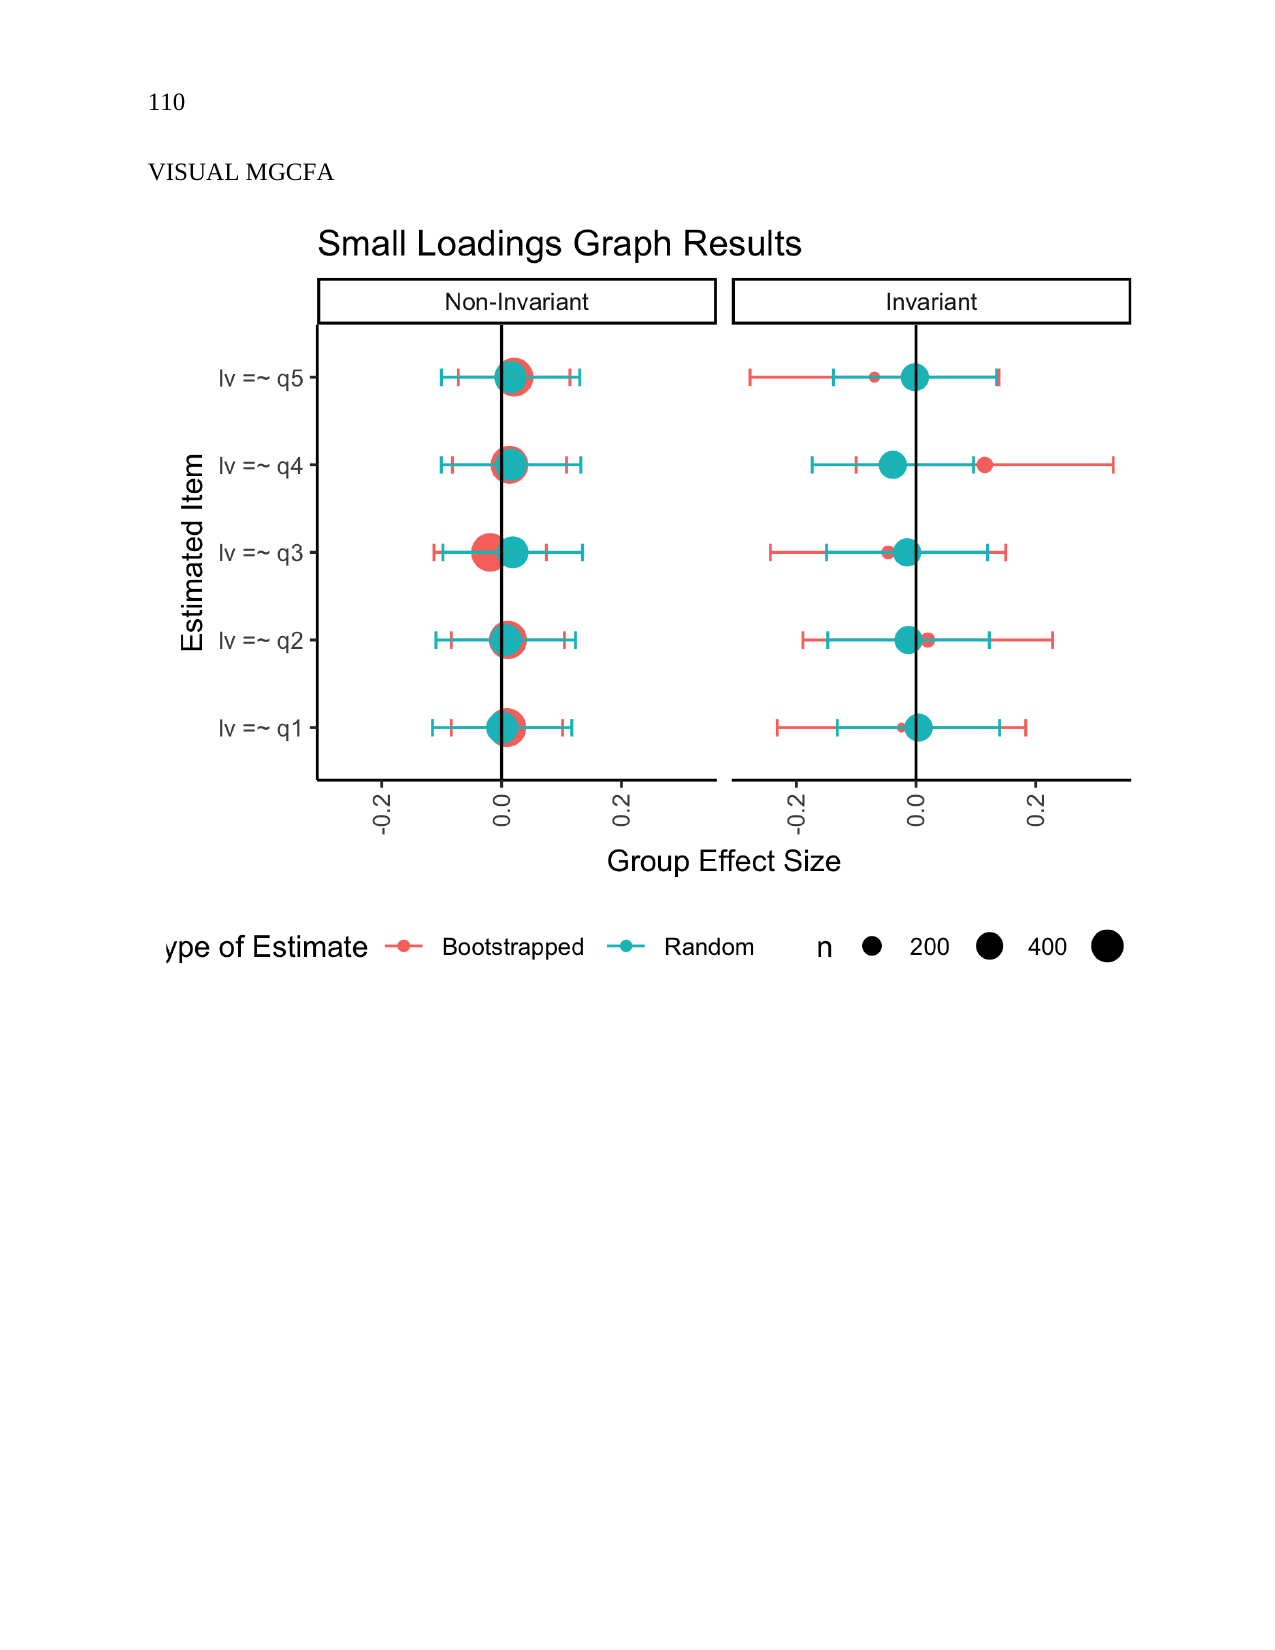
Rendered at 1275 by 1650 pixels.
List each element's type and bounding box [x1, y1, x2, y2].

picture [166, 215, 1146, 999]
